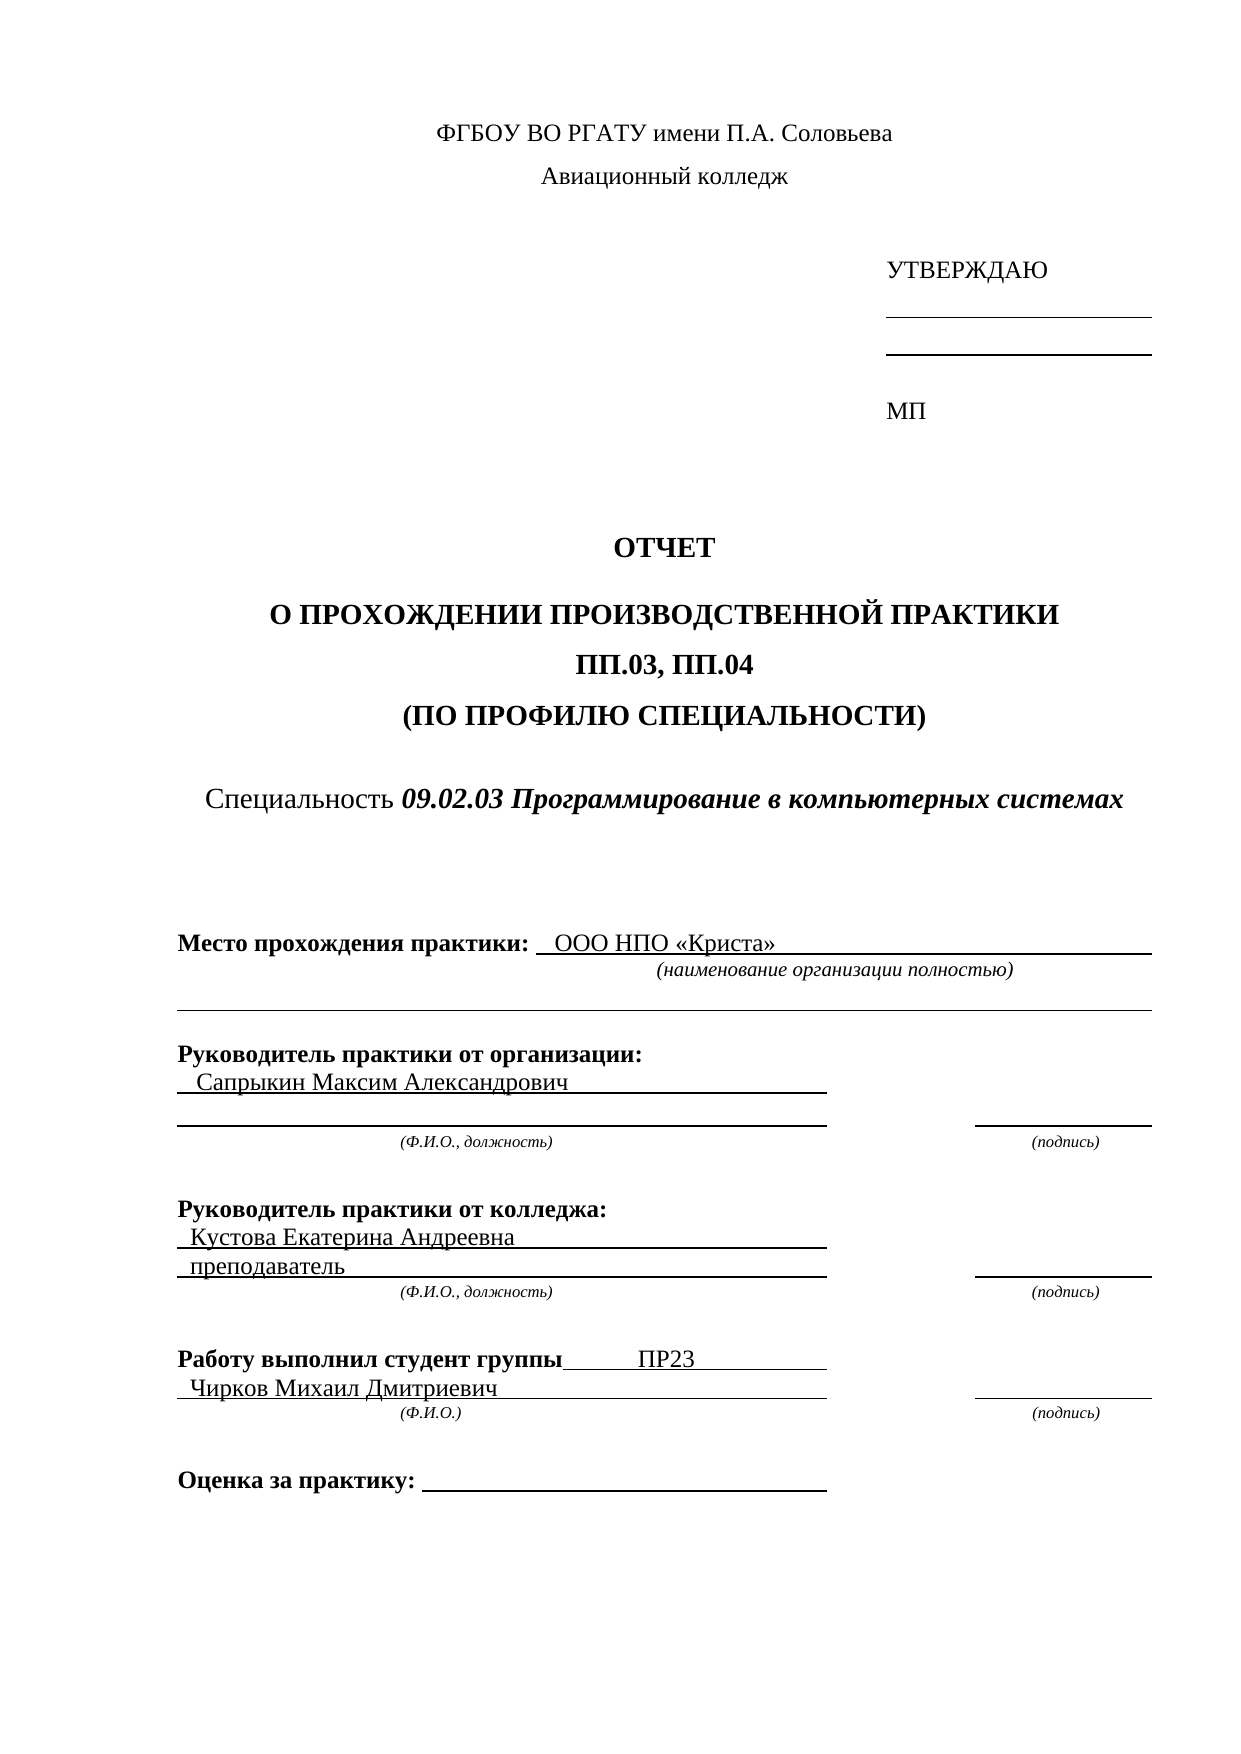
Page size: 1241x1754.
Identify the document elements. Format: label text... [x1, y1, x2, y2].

text МП [886, 396, 1152, 425]
text О ПРОХОЖДЕНИИ ПРОИЗВОДСТВЕННОЙ ПРАКТИКИ [177, 597, 1152, 631]
text (Ф.И.О.) (подпись) [177, 1401, 1152, 1422]
text ФГБОУ ВО РГАТУ имени П.А. Соловьева [177, 118, 1152, 147]
text (Ф.И.О., должность) (подпись) [177, 1130, 1152, 1151]
text (Ф.И.О., должность) (подпись) [177, 1280, 1152, 1301]
text Авиационный колледж [177, 161, 1152, 190]
text Оценка за практику: [177, 1465, 1152, 1494]
text Кустова Екатерина Андреевна [177, 1222, 1152, 1251]
text ОТЧЕТ [177, 530, 1152, 563]
text Руководитель практики от организации: [177, 1039, 1152, 1067]
text преподаватель [177, 1251, 1152, 1280]
text Руководитель практики от колледжа: [177, 1194, 1152, 1222]
text (наименование организации полностью) [177, 957, 1152, 981]
text Специальность 09.02.03 Программирование в компьютерных системах [177, 782, 1152, 815]
text Чирков Михаил Дмитриевич [177, 1373, 1152, 1401]
text Работу выполнил студент группы ПР23 [177, 1344, 1152, 1373]
text Сапрыкин Максим Александрович [177, 1067, 1152, 1096]
text ПП.03, ПП.04 (ПО ПРОФИЛЮ СПЕЦИАЛЬНОСТИ) [177, 647, 1152, 731]
text УТВЕРЖДАЮ [886, 255, 1152, 283]
text Место прохождения практики: ООО НПО «Криста» [177, 928, 1152, 957]
